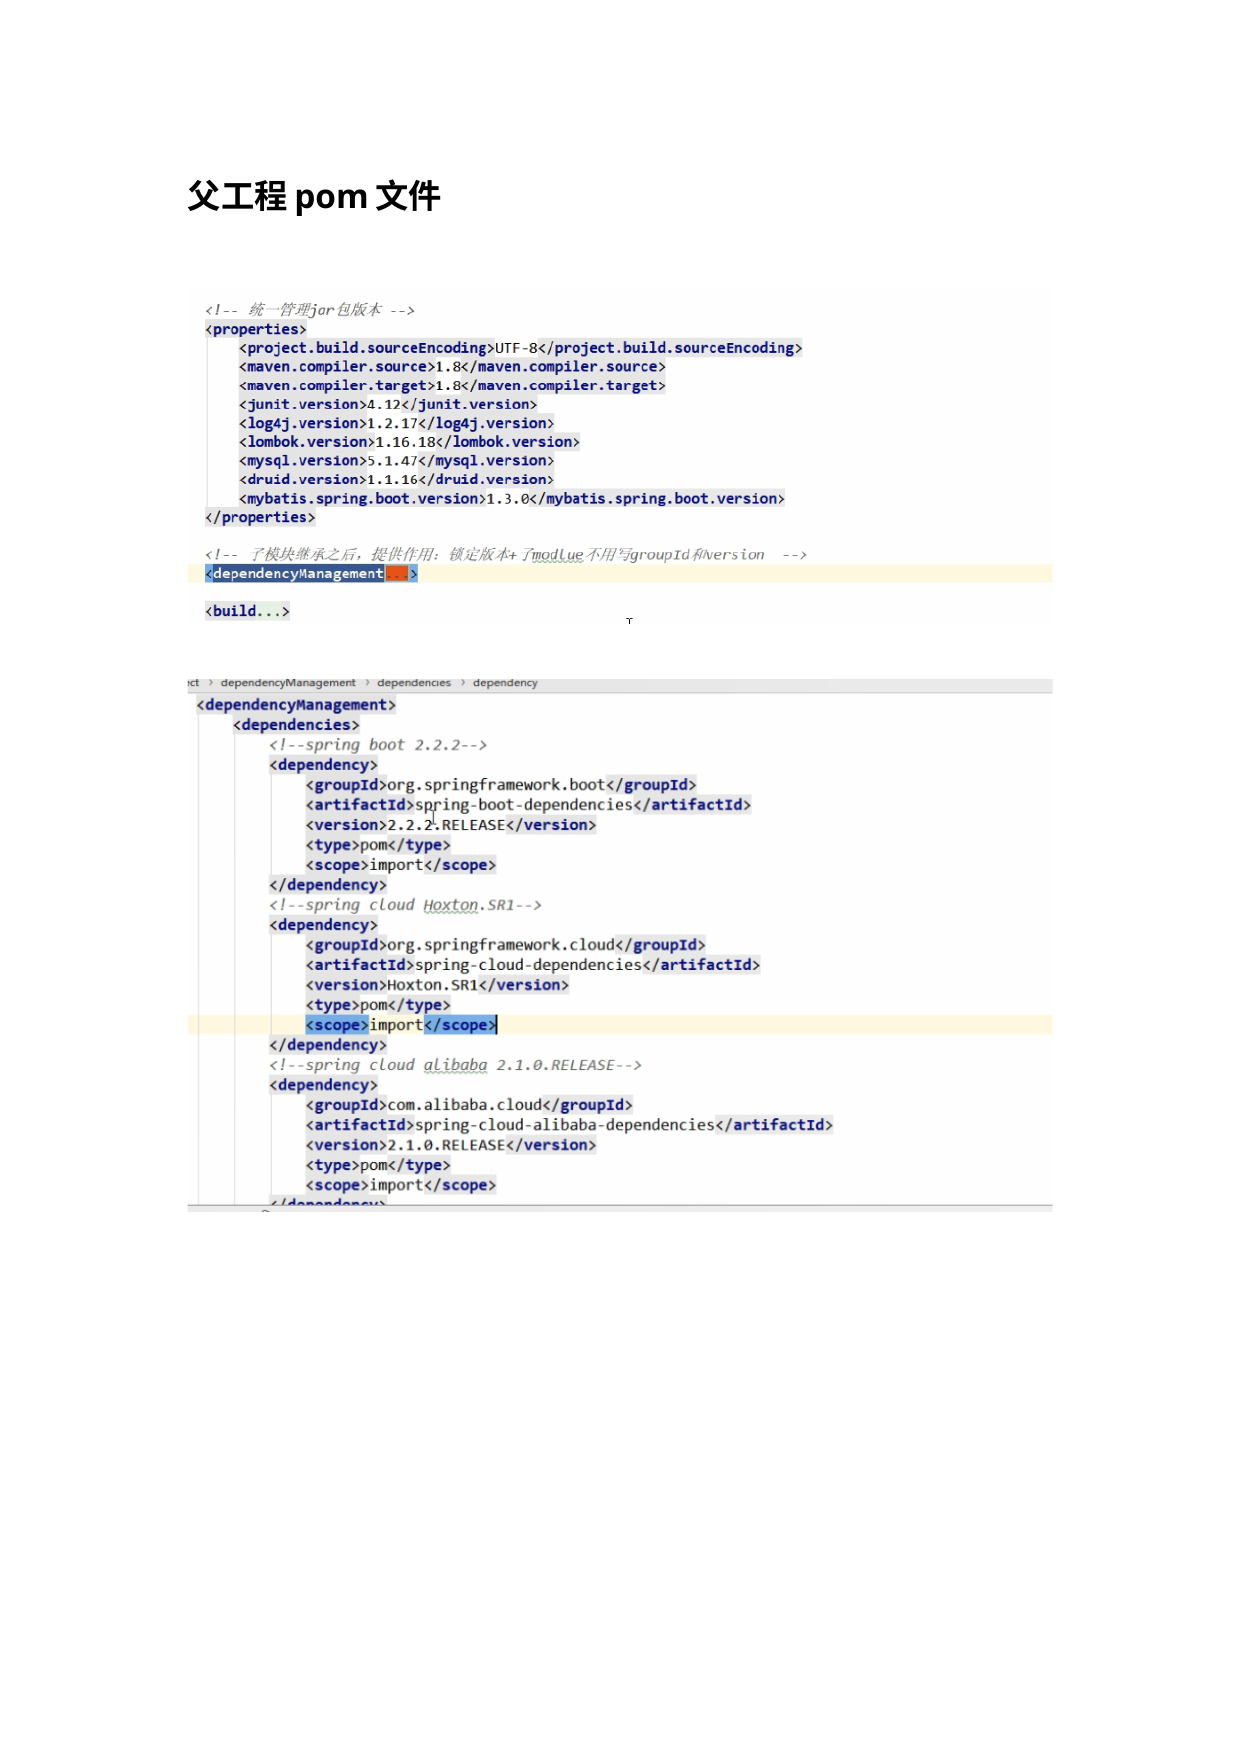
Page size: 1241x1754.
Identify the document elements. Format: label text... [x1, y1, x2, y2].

subtitle 父工程pom文件 [187, 162, 1053, 227]
picture [187, 289, 1053, 624]
picture [187, 679, 1053, 1212]
